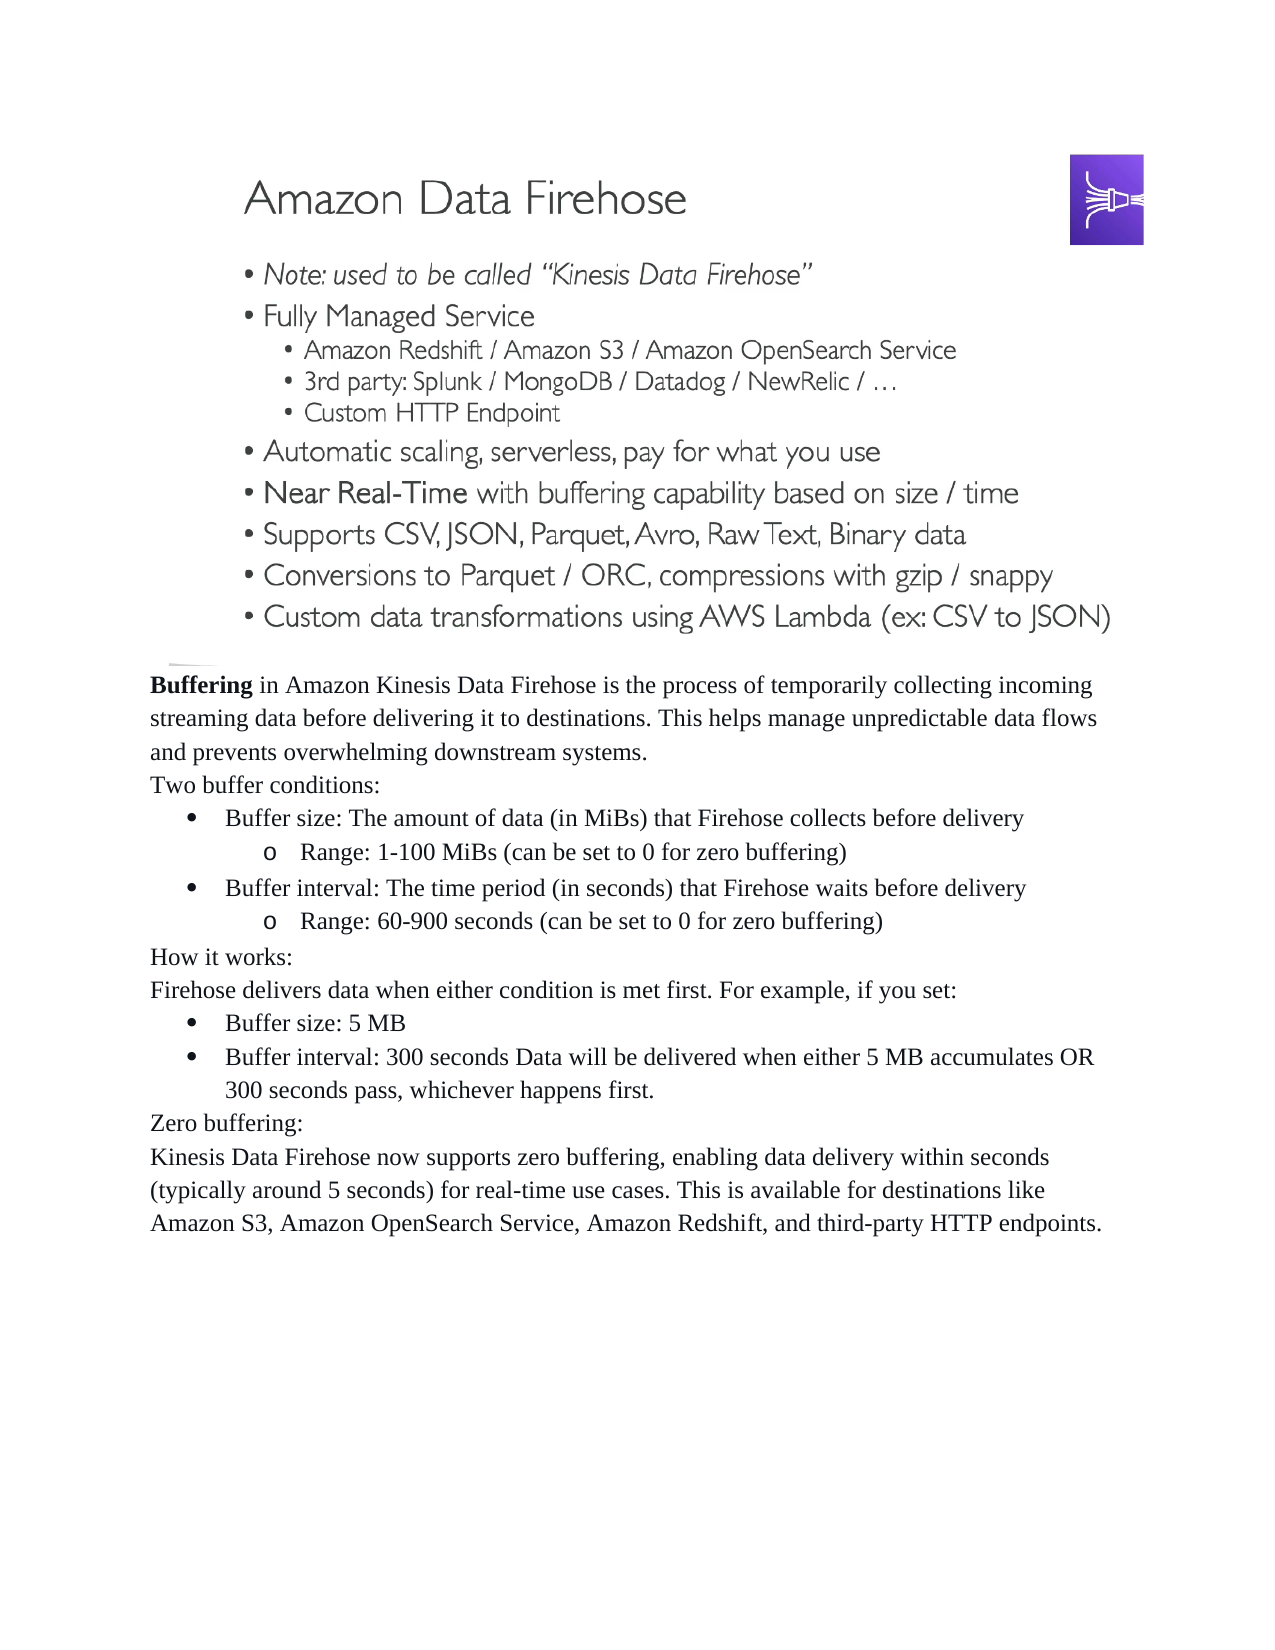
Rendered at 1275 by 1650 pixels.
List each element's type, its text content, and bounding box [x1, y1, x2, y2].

list Range: 60-900 seconds (can be set to 0 for zero buffering) [262, 906, 1125, 937]
text Zero buffering: [150, 1108, 1125, 1137]
text Firehose delivers data when either condition is met first. For example, if you set: [150, 975, 1125, 1004]
text How it works: [150, 942, 1125, 970]
text Two buffer conditions: [150, 770, 1125, 799]
list Buffer size: The amount of data (in MiBs) that Firehose collects before delivery [187, 803, 1125, 832]
text Buffering in Amazon Kinesis Data Firehose is the process of temporarily collecting incoming streaming data before delivering it to destinations. This helps manage unpredictable data flows and prevents overwhelming downstream systems. [150, 670, 1125, 766]
list Buffer interval: 300 seconds Data will be delivered when either 5 MB accumulates OR 300 seconds pass, whichever happens first. [187, 1042, 1125, 1104]
list Buffer interval: The time period (in seconds) that Firehose waits before delivery [187, 873, 1125, 901]
list Buffer size: 5 MB [187, 1008, 1125, 1037]
list Range: 1-100 MiBs (can be set to 0 for zero buffering) [262, 837, 1125, 868]
text Kinesis Data Firehose now supports zero buffering, enabling data delivery within seconds (typically around 5 seconds) for real-time use cases. This is available for destinations like Amazon S3, Amazon OpenSearch Service, Amazon Redshift, and third-party HTTP endpoints. [150, 1142, 1125, 1237]
